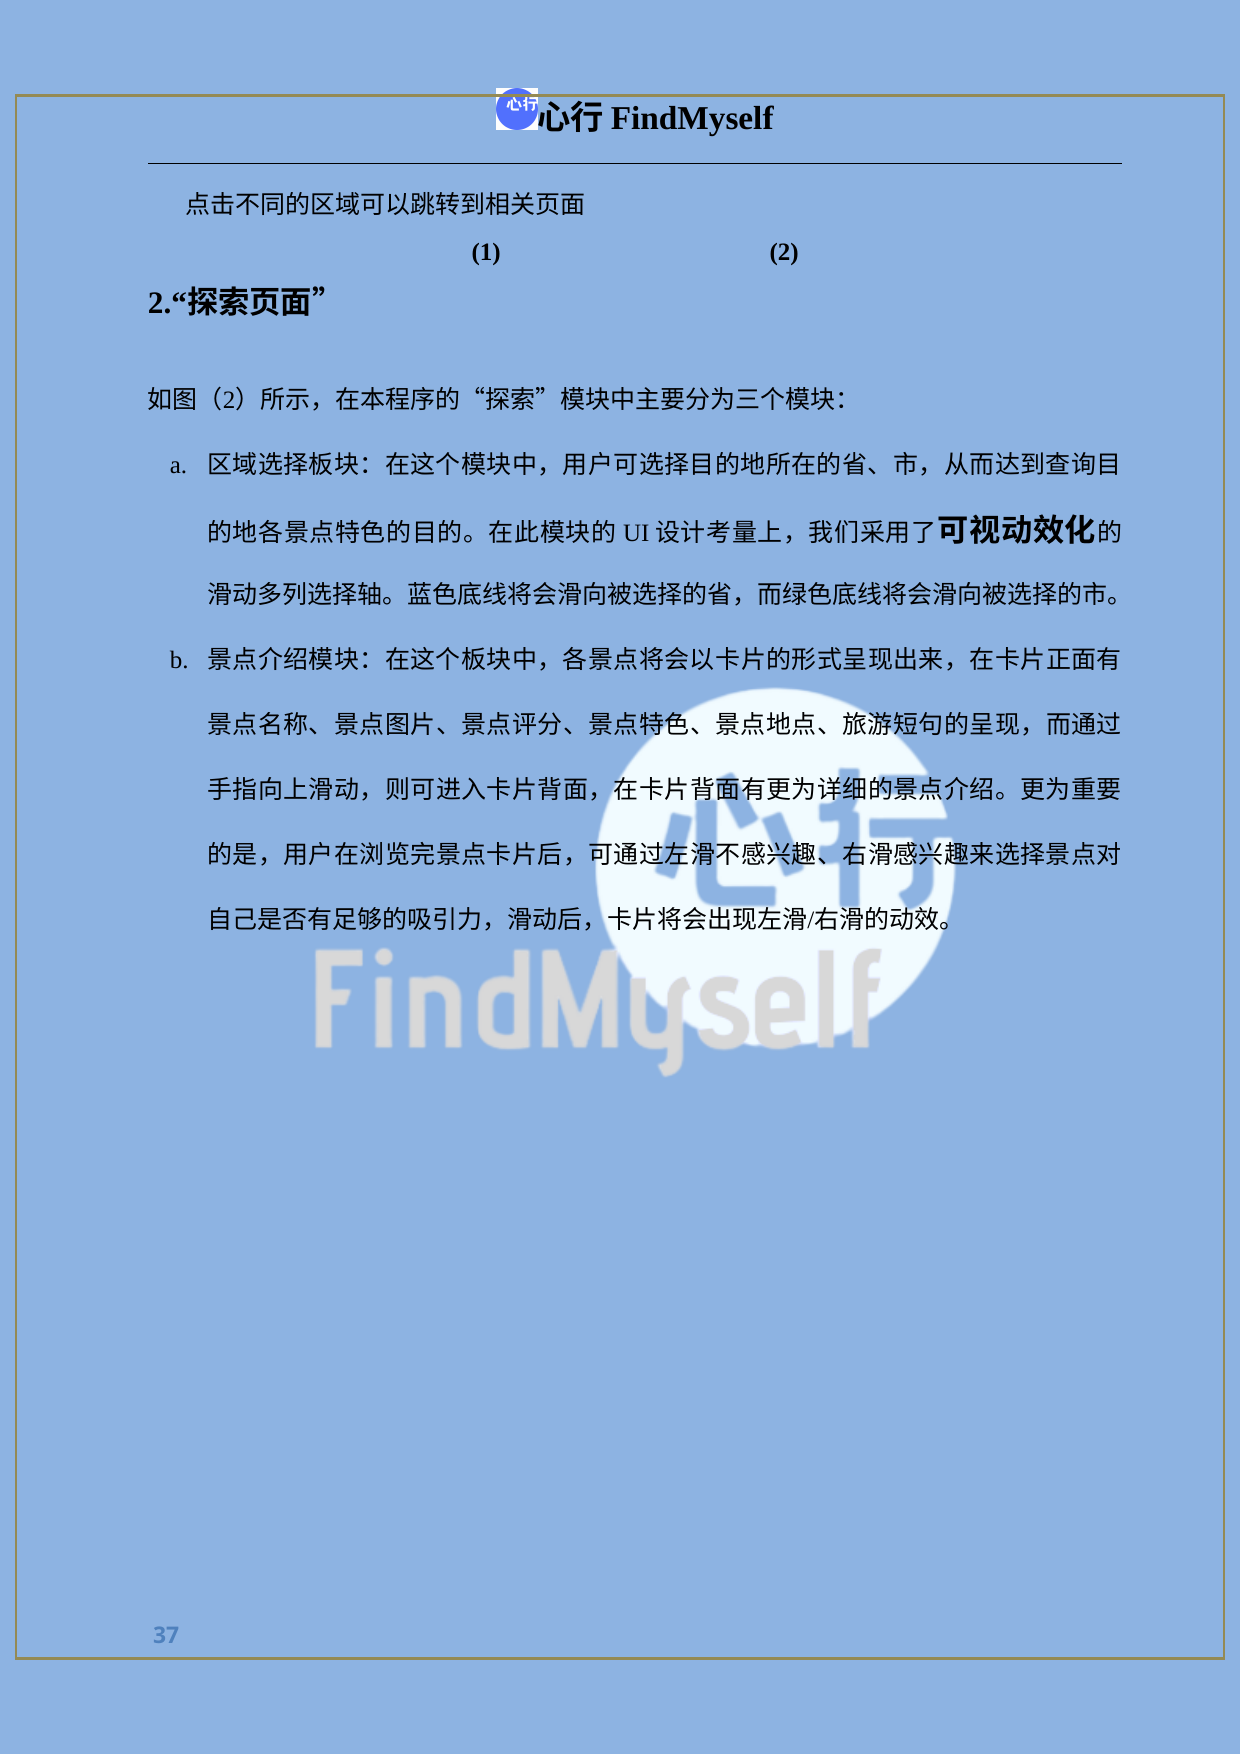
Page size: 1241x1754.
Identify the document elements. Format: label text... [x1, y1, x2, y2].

list 功能部分：此部分包含了三个功能，分别是“我的景点”。“意见反馈”、“帮助”，点击不同的区域可以跳转到相关页面 [148, 170, 1122, 235]
picture [496, 88, 538, 94]
list 如图（2）所示，在本程序的“探索”模块中主要分为三个模块： [148, 365, 1122, 430]
list 景点介绍模块：在这个板块中，各景点将会以卡片的形式呈现出来，在卡片正面有景点名称、景点图片、景点评分、景点特色、景点地点、旅游短句的呈现，而通过手指向上滑动，则可进入卡片背面，在卡片背面有更为详细的景点介绍。更为重要的是，用户在浏览完景点卡片后，可通过左滑不感兴趣、右滑感兴趣来选择景点对自己是否有足够的吸引力，滑动后，卡片将会出现左滑/右滑的动效。 [169, 625, 1122, 950]
list 2.“探索页面” [148, 268, 1122, 333]
picture [496, 97, 538, 130]
list 区域选择板块：在这个模块中，用户可选择目的地所在的省、市，从而达到查询目的地各景点特色的目的。在此模块的UI设计考量上，我们采用了可视动效化的滑动多列选择轴。蓝色底线将会滑向被选择的省，而绿色底线将会滑向被选择的市。 [169, 430, 1122, 625]
text (1) (2) [148, 235, 1122, 268]
